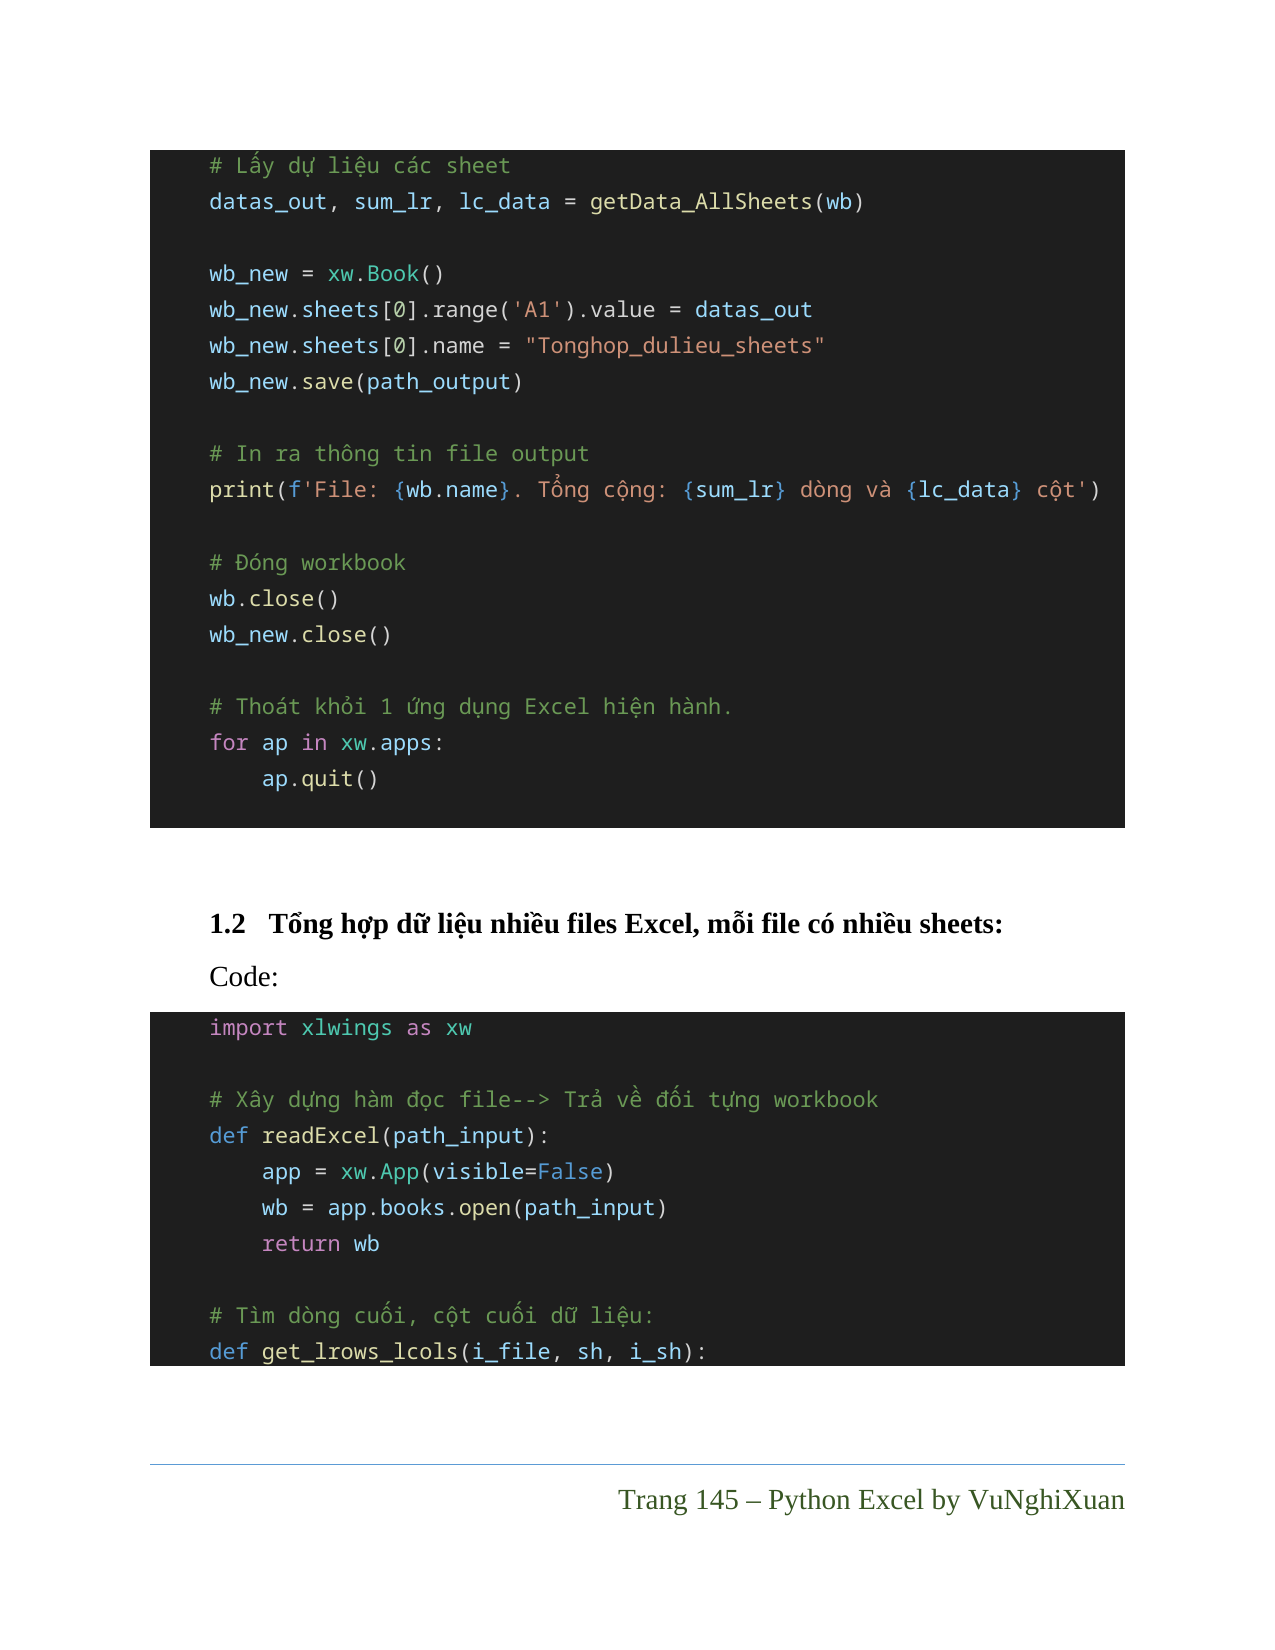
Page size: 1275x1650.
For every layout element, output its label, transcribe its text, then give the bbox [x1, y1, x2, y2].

text # Xây dựng hàm đọc file--> Trả về đối tựng workbook [150, 1084, 1125, 1113]
text # Thoát khỏi 1 ứng dụng Excel hiện hành. [150, 691, 1125, 720]
text # Lấy dự liệu các sheet [150, 150, 1125, 180]
text wb.close() [150, 582, 1125, 612]
text ap.quit() [150, 763, 1125, 792]
text wb_new.close() [150, 618, 1125, 648]
text app = xw.App(visible=False) [150, 1156, 1125, 1186]
text wb_new = xw.Book() [150, 258, 1125, 288]
text def readExcel(path_input): [150, 1120, 1125, 1149]
text datas_out, sum_lr, lc_data = getData_AllSheets(wb) [150, 186, 1125, 216]
text print(f'File: {wb.name}. Tổng cộng: {sum_lr} dòng và {lc_data} cột') [150, 474, 1125, 504]
text wb_new.sheets[0].name = "Tonghop_dulieu_sheets" [150, 330, 1125, 360]
text wb = app.books.open(path_input) [150, 1192, 1125, 1222]
text import xlwings as xw [150, 1012, 1125, 1041]
text wb_new.save(path_output) [150, 366, 1125, 396]
text # Đóng workbook [150, 546, 1125, 576]
text for ap in xw.apps: [150, 727, 1125, 756]
list Tổng hợp dữ liệu nhiều files Excel, mỗi file có nhiều sheets: [209, 906, 1125, 940]
text return wb [150, 1228, 1125, 1258]
text # Tìm dòng cuối, cột cuối dữ liệu: [150, 1300, 1125, 1330]
text # In ra thông tin file output [150, 438, 1125, 468]
text Code: [150, 959, 1125, 992]
text def get_lrows_lcols(i_file, sh, i_sh): [150, 1336, 1125, 1366]
text wb_new.sheets[0].range('A1').value = datas_out [150, 294, 1125, 324]
